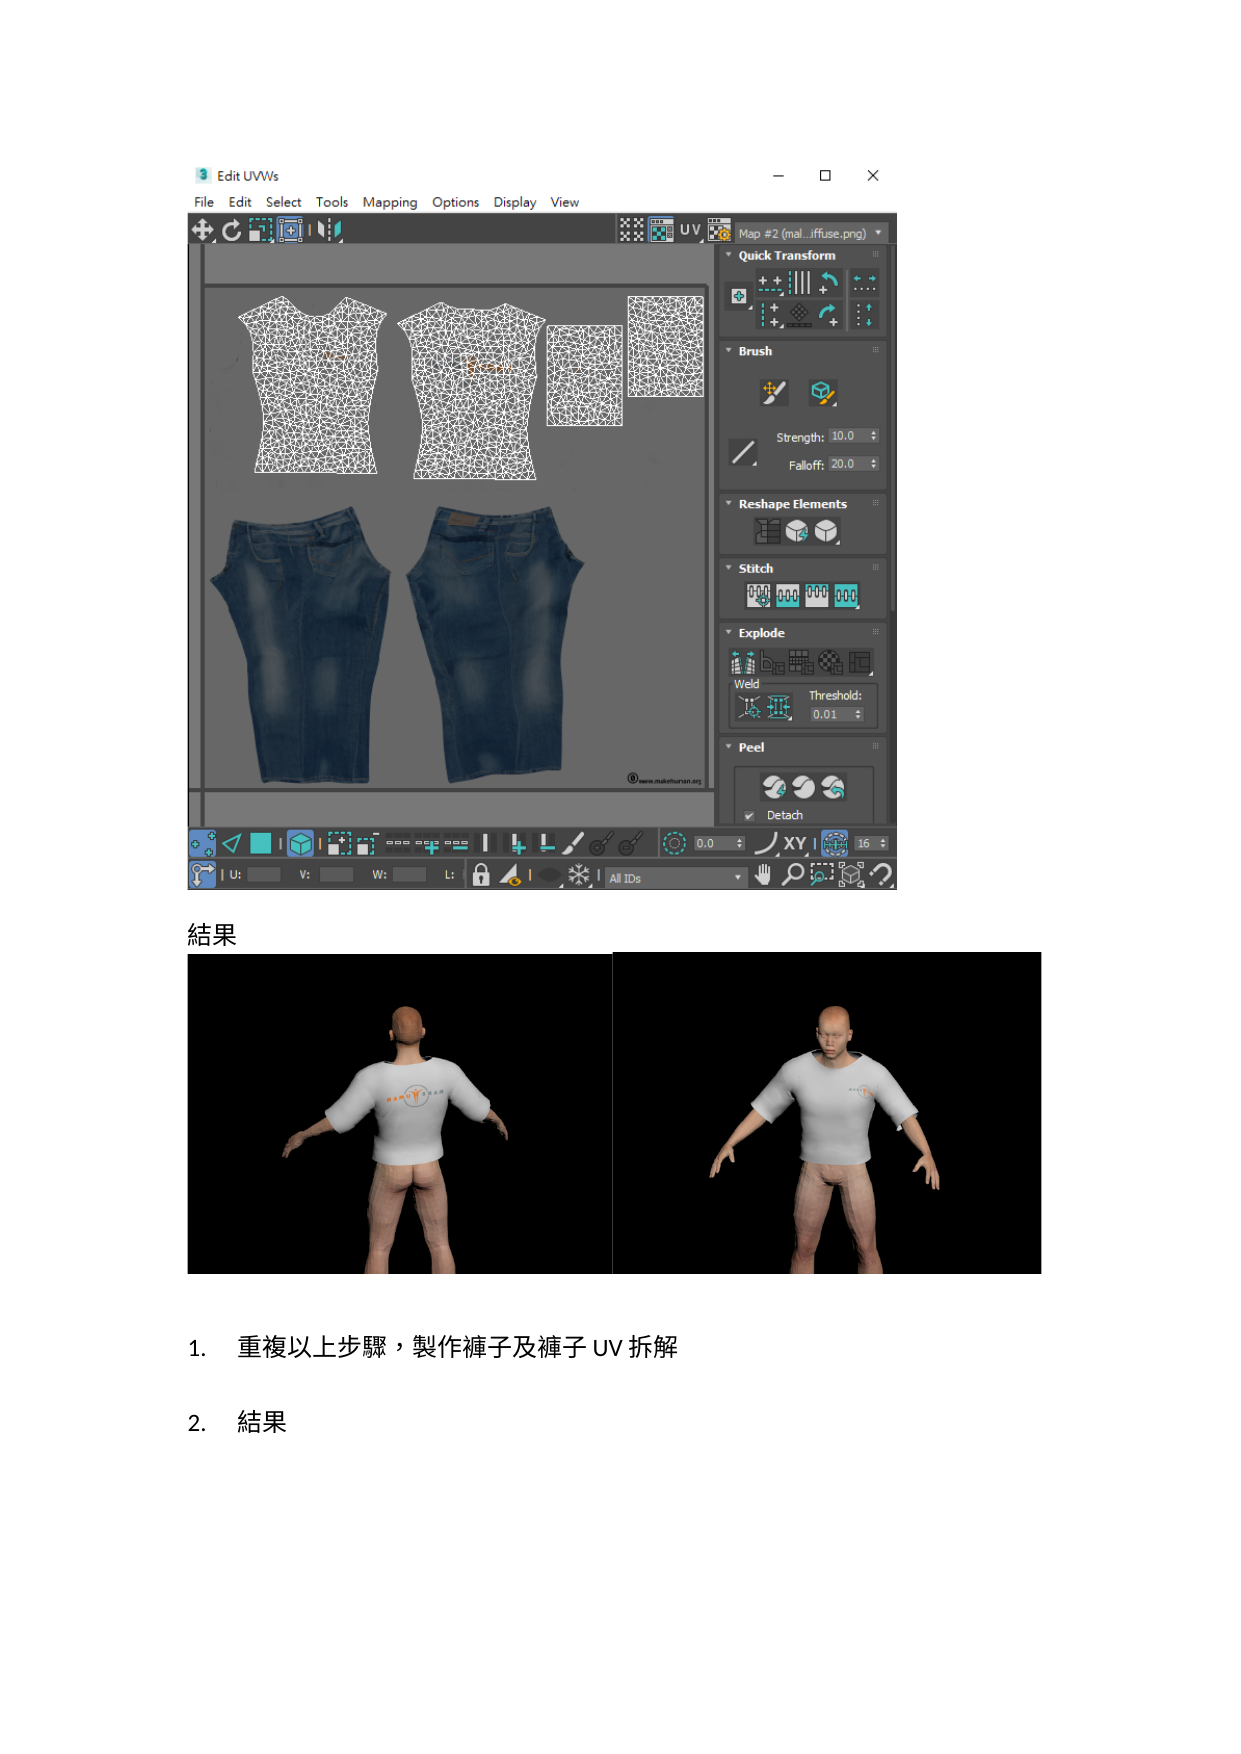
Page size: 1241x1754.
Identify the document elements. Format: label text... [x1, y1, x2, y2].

list 重複以上步驟，製作褲子及褲子UV 拆解 [187, 1327, 1053, 1364]
picture [187, 952, 1042, 1274]
text 結果 [187, 914, 1053, 952]
picture [187, 164, 897, 890]
list 結果 [187, 1402, 1053, 1439]
